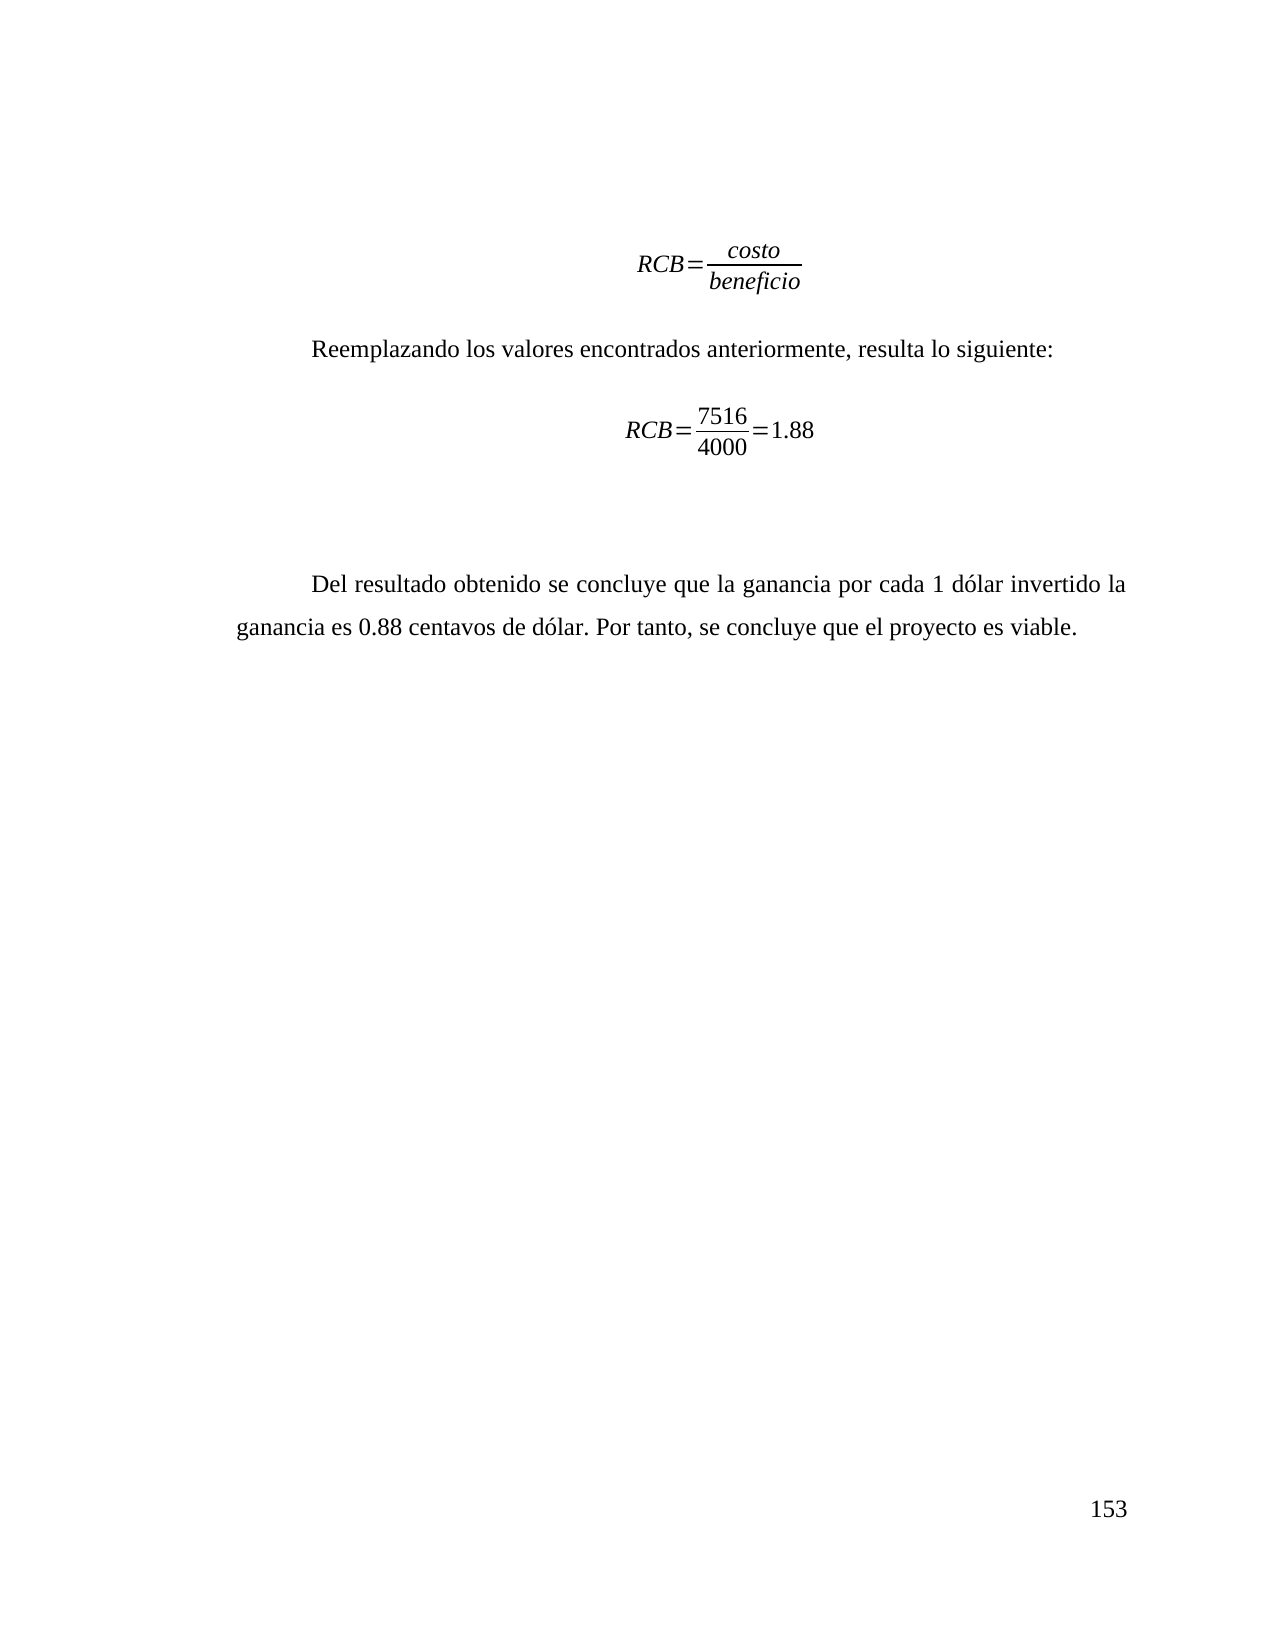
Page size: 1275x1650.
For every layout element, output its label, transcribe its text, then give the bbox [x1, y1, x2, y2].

text Del resultado obtenido se concluye que la ganancia por cada 1 dólar invertido la ganancia es 0.88 centavos de dólar. Por tanto, se concluye que el proyecto es viable. [236, 569, 1127, 641]
text Reemplazando los valores encontrados anteriormente, resulta lo siguiente: [236, 334, 1127, 363]
